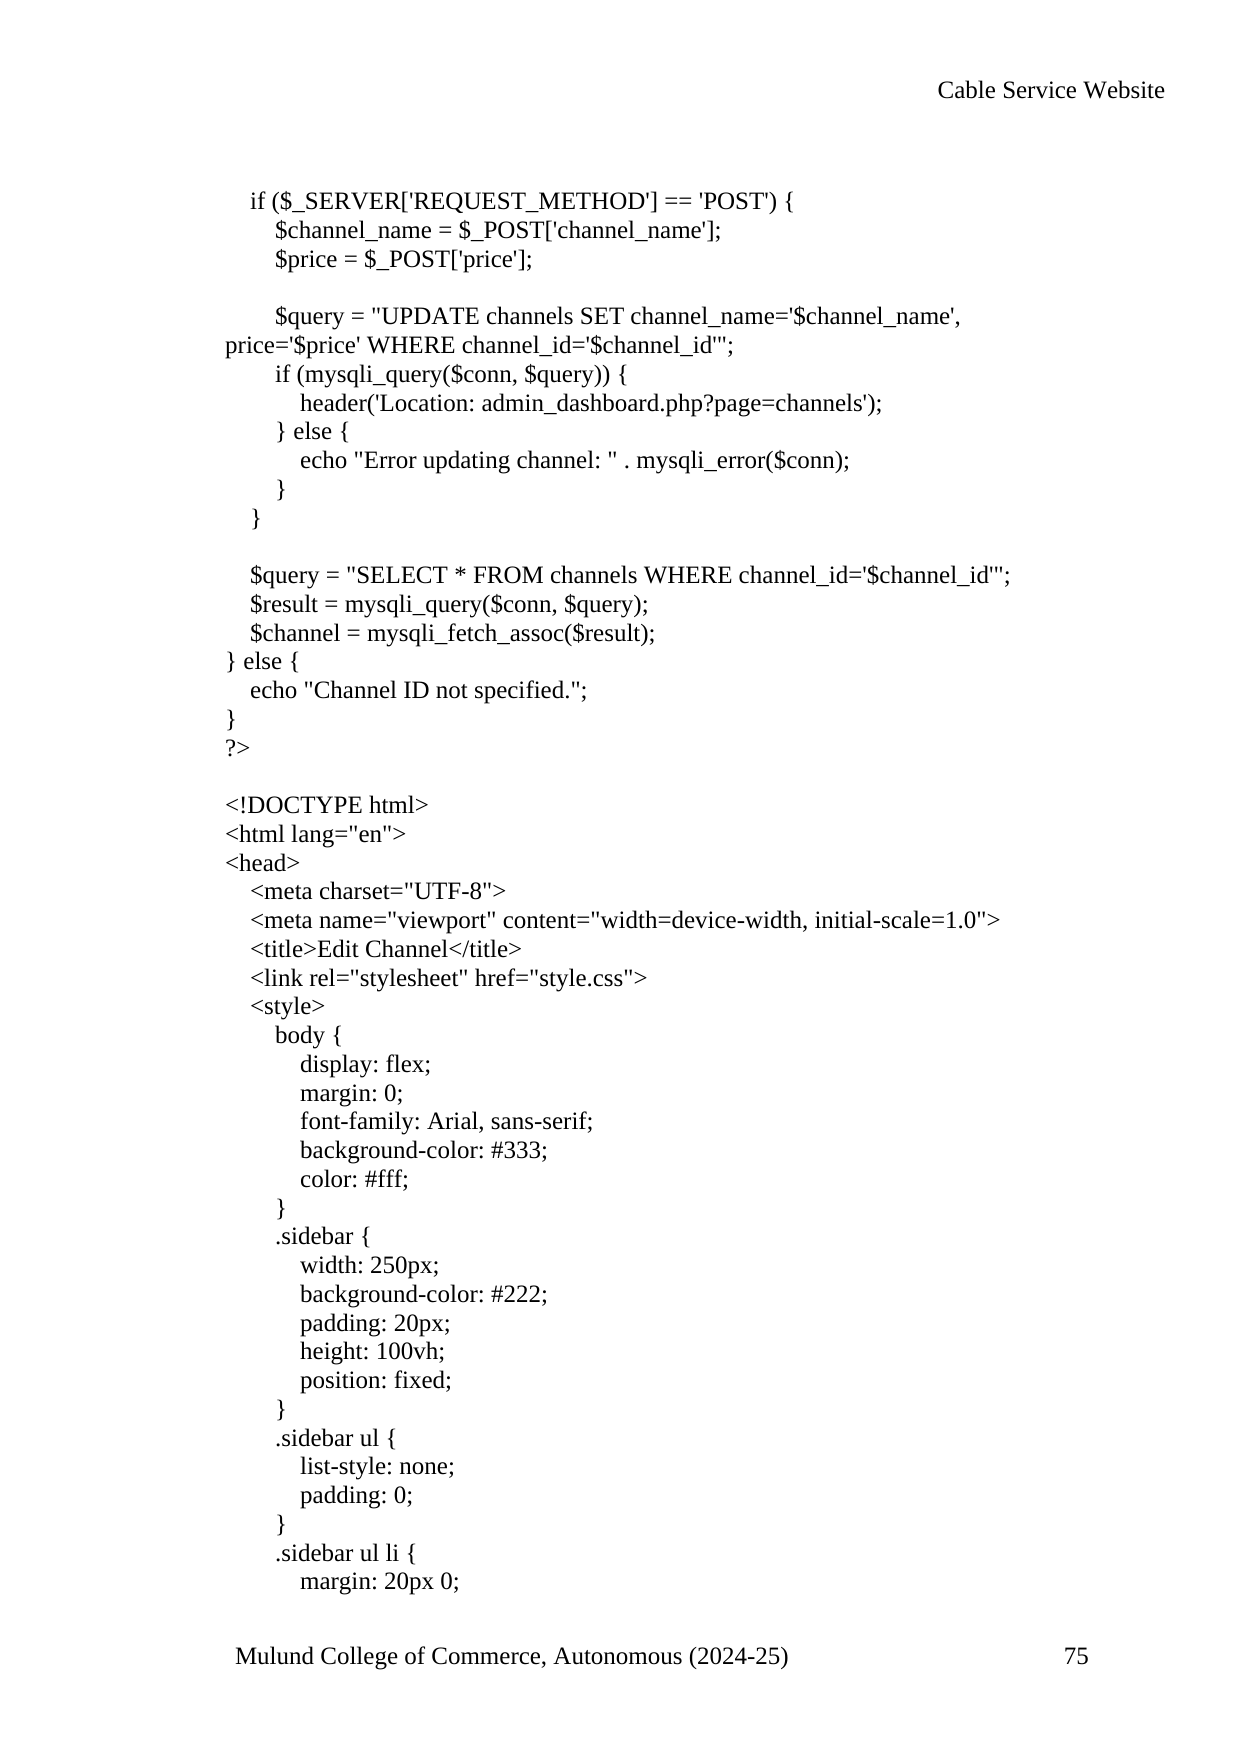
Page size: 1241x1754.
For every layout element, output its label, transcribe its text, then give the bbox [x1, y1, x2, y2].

text color: #fff; [225, 1164, 1090, 1193]
text height: 100vh; [225, 1336, 1090, 1365]
text if (mysqli_query($conn, $query)) { [225, 359, 1090, 388]
text } else { [225, 646, 1090, 675]
text $price = $_POST['price']; [225, 244, 1090, 273]
text width: 250px; [225, 1250, 1090, 1279]
text <title>Edit Channel</title> [225, 934, 1090, 963]
text header('Location: admin_dashboard.php?page=channels'); [225, 388, 1090, 416]
text } [225, 1394, 1090, 1423]
text <meta charset="UTF-8"> [225, 876, 1090, 905]
text if ($_SERVER['REQUEST_METHOD'] == 'POST') { [225, 186, 1090, 215]
text <head> [225, 848, 1090, 876]
text echo "Channel ID not specified."; [225, 675, 1090, 704]
text <style> [225, 991, 1090, 1020]
text margin: 0; [225, 1078, 1090, 1106]
text } [225, 1193, 1090, 1221]
text position: fixed; [225, 1365, 1090, 1394]
text .sidebar { [225, 1221, 1090, 1250]
text background-color: #333; [225, 1135, 1090, 1164]
text list-style: none; [225, 1451, 1090, 1480]
text $result = mysqli_query($conn, $query); [225, 589, 1090, 618]
text padding: 0; [225, 1480, 1090, 1509]
text } [225, 1509, 1090, 1538]
text font-family: Arial, sans-serif; [225, 1106, 1090, 1135]
text $query = "SELECT * FROM channels WHERE channel_id='$channel_id'"; [225, 560, 1090, 589]
text ?> [225, 733, 1090, 761]
text background-color: #222; [225, 1279, 1090, 1308]
text padding: 20px; [225, 1308, 1090, 1336]
text body { [225, 1020, 1090, 1049]
text $channel = mysqli_fetch_assoc($result); [225, 618, 1090, 646]
text display: flex; [225, 1049, 1090, 1078]
text } [225, 474, 1090, 503]
text } [225, 503, 1090, 531]
text margin: 20px 0; [225, 1566, 1090, 1595]
text $query = "UPDATE channels SET channel_name='$channel_name', price='$price' WHERE channel_id='$channel_id'"; [225, 301, 1090, 359]
text echo "Error updating channel: " . mysqli_error($conn); [225, 445, 1090, 474]
text } else { [225, 416, 1090, 445]
text } [225, 704, 1090, 733]
text <meta name="viewport" content="width=device-width, initial-scale=1.0"> [225, 905, 1090, 934]
text <!DOCTYPE html> [225, 790, 1090, 819]
text .sidebar ul li { [225, 1538, 1090, 1566]
text <html lang="en"> [225, 819, 1090, 848]
text <link rel="stylesheet" href="style.css"> [225, 963, 1090, 991]
text $channel_name = $_POST['channel_name']; [225, 215, 1090, 244]
text .sidebar ul { [225, 1423, 1090, 1451]
